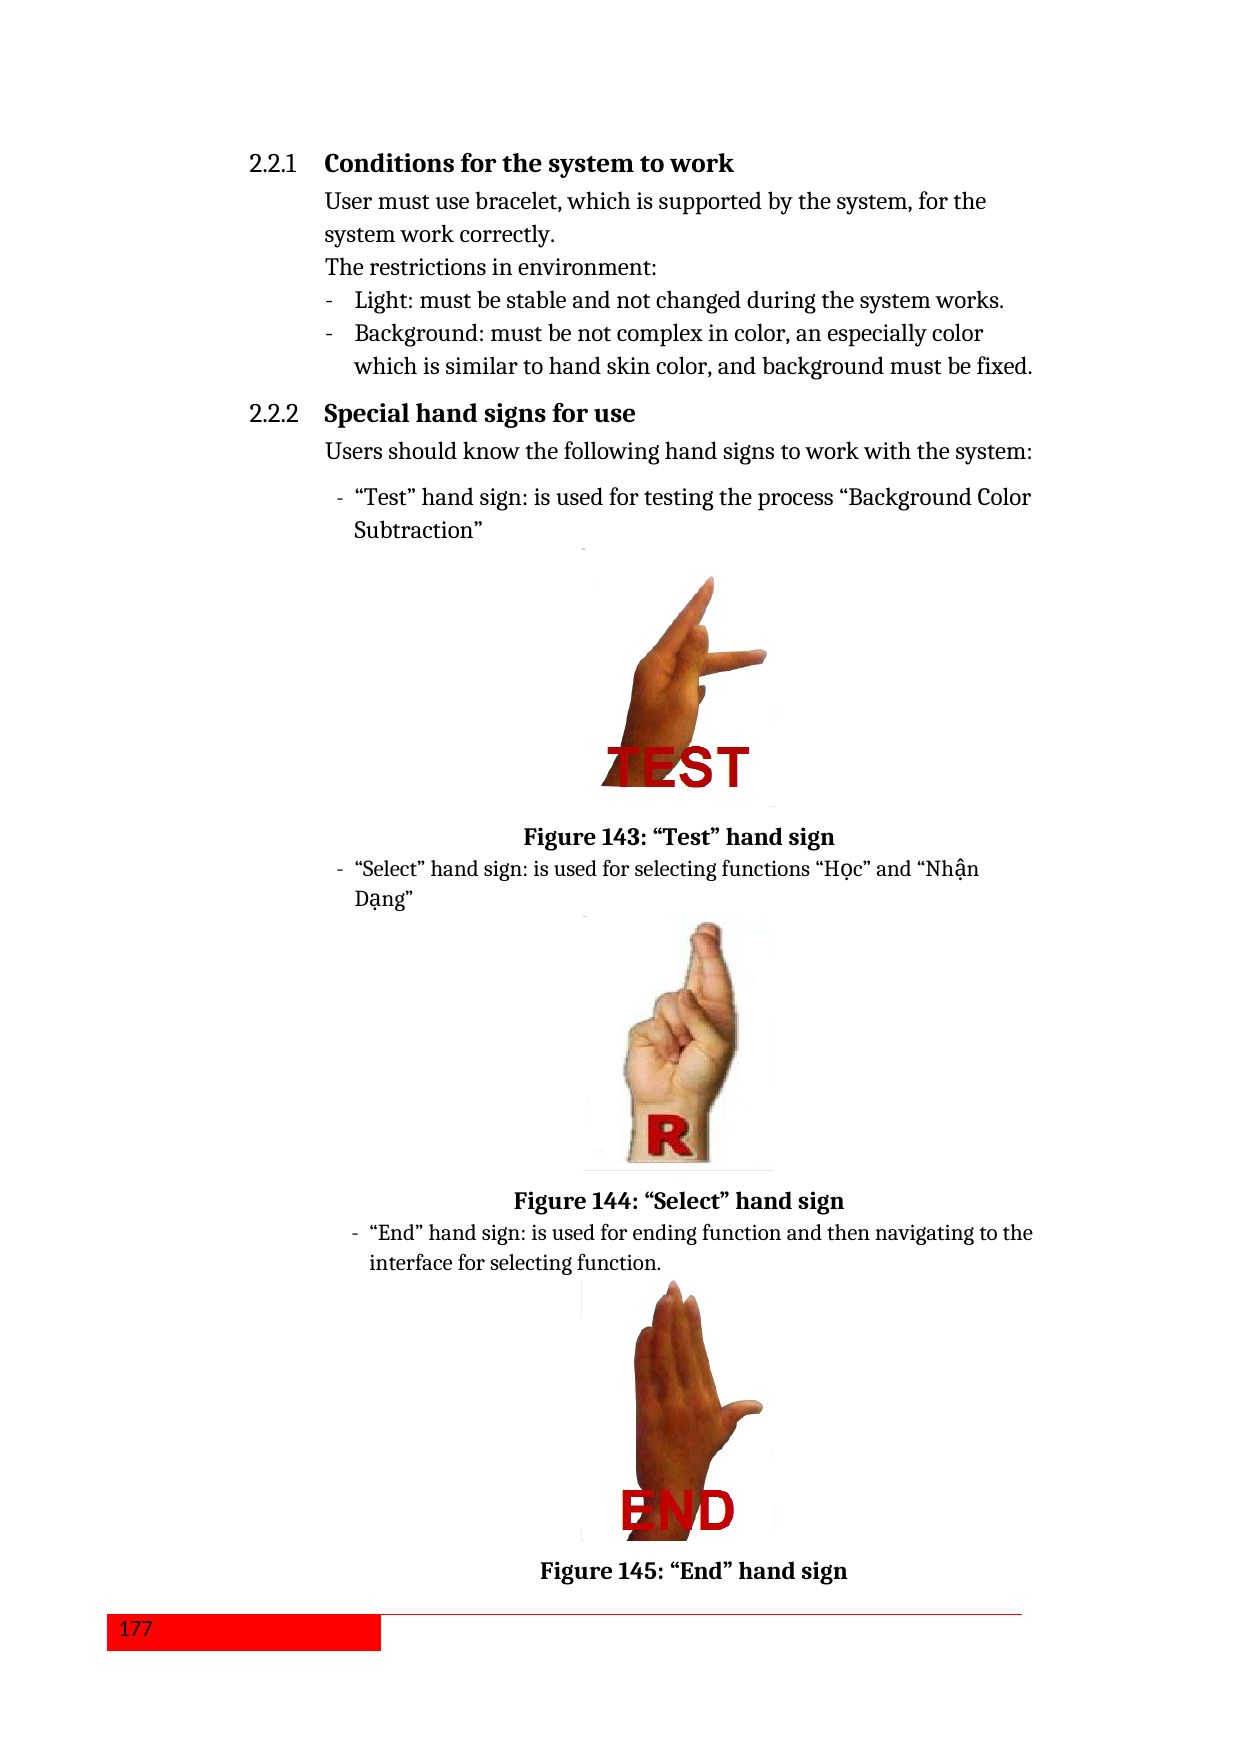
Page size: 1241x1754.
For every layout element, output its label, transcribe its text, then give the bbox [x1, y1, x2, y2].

text Users should know the following hand signs to work with the system: [325, 437, 1033, 466]
list Light: must be stable and not changed during the system works. [325, 286, 1033, 315]
text Figure 145: “End” hand sign [354, 1557, 1033, 1586]
text Figure 144: “Select” hand sign [325, 1187, 1033, 1216]
picture [581, 548, 777, 807]
picture [581, 1280, 777, 1541]
list Background: must be not complex in color, an especially color which is similar to hand skin color, and background must be fixed. [325, 319, 1033, 381]
subtitle Conditions for the system to work [249, 148, 1033, 179]
subtitle Special hand signs for use [249, 398, 1033, 429]
text User must use bracelet, which is supported by the system, for the system work correctly. [324, 187, 1033, 249]
text Figure 143: “Test” hand sign [325, 823, 1033, 852]
list “Select” hand sign: is used for selecting functions “Học” and “Nhận Dạng” [336, 856, 1033, 912]
text The restrictions in environment: [325, 253, 1033, 282]
list “Test” hand sign: is used for testing the process “Background Color Subtraction” [336, 483, 1033, 544]
picture [582, 916, 776, 1171]
list “End” hand sign: is used for ending function and then navigating to the interface for selecting function. [351, 1220, 1033, 1276]
